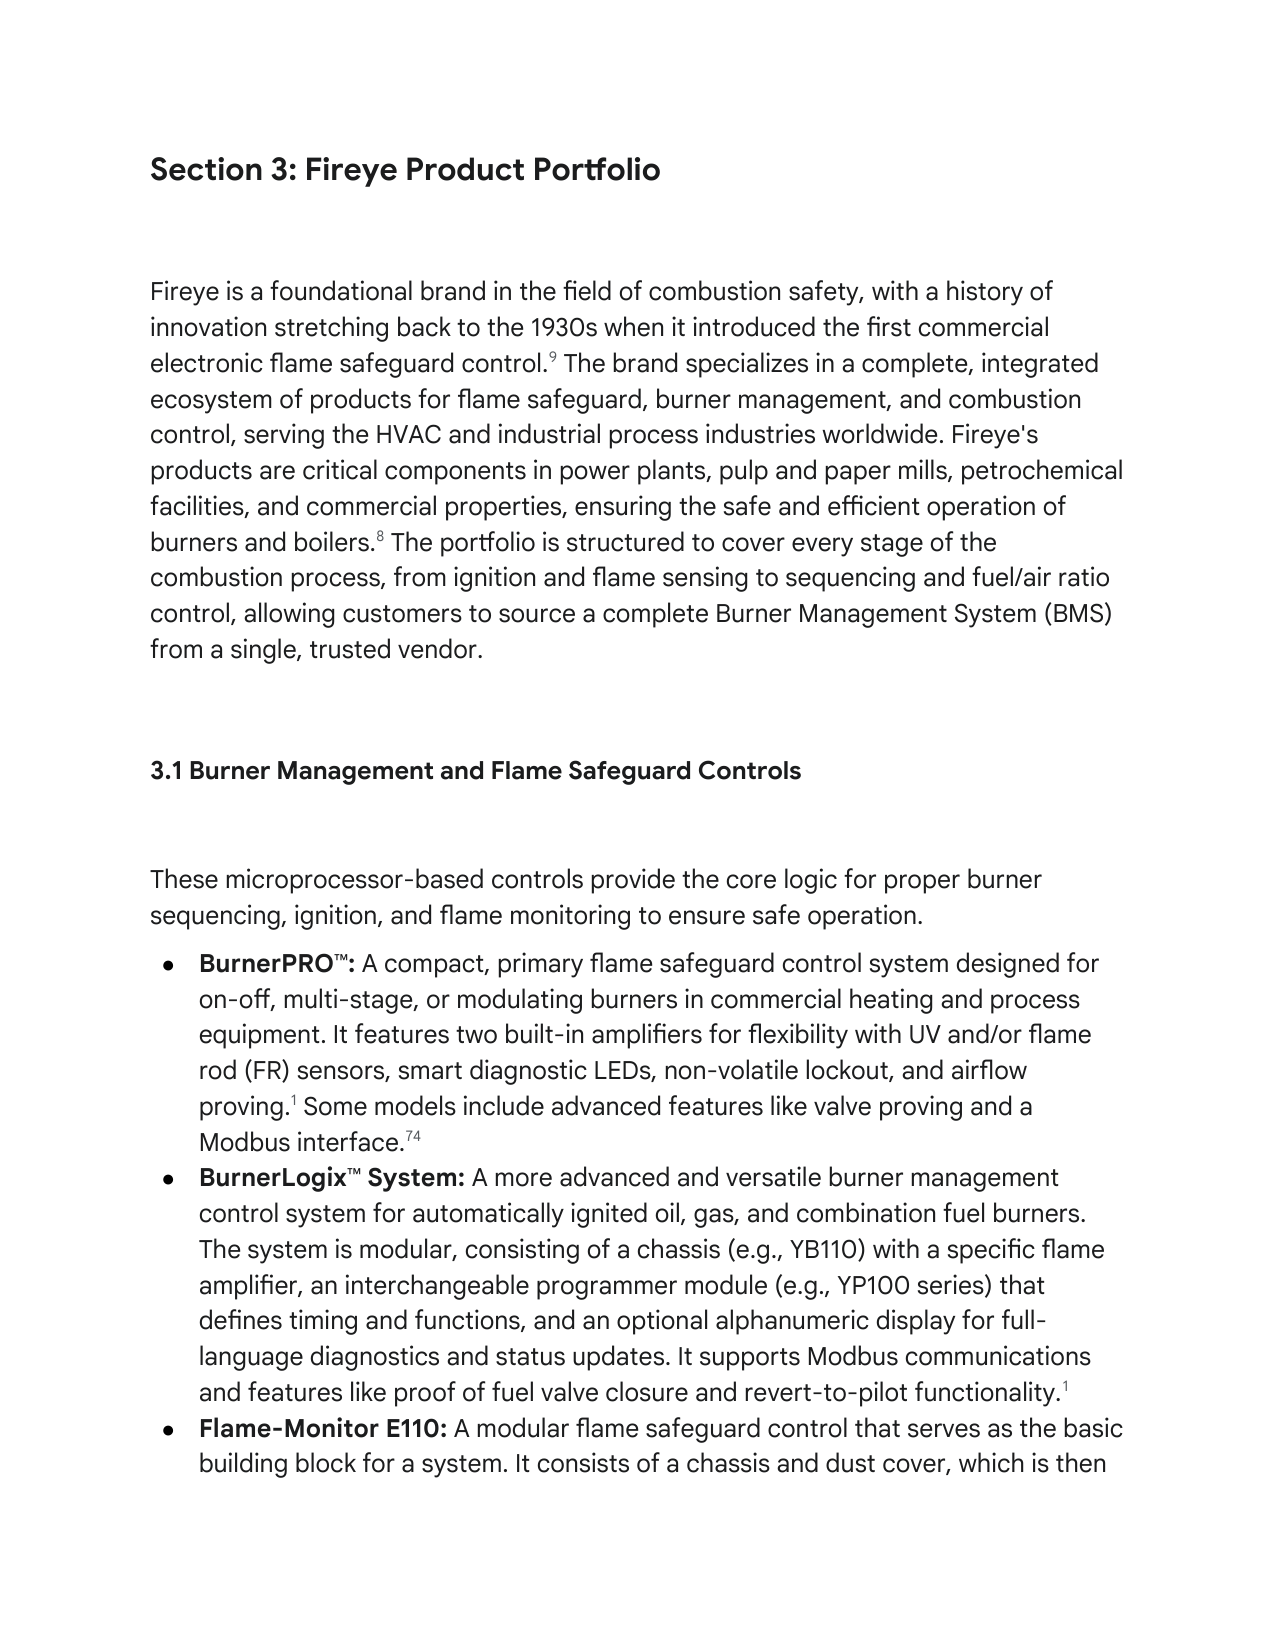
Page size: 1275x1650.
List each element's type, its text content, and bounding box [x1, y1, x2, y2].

text Fireye is a foundational brand in the field of combustion safety, with a history of innovation stretching back to the 1930s when it introduced the first commercial electronic flame safeguard control.9 The brand specializes in a complete, integrated ecosystem of products for flame safeguard, burner management, and combustion control, serving the HVAC and industrial process industries worldwide. Fireye's products are critical components in power plants, pulp and paper mills, petrochemical facilities, and commercial properties, ensuring the safe and efficient operation of burners and boilers.8 The portfolio is structured to cover every stage of the combustion process, from ignition and flame sensing to sequencing and fuel/air ratio control, allowing customers to source a complete Burner Management System (BMS) from a single, trusted vendor. [150, 277, 1125, 665]
list BurnerPRO™: A compact, primary flame safeguard control system designed for on-off, multi-stage, or modulating burners in commercial heating and process equipment. It features two built-in amplifiers for flexibility with UV and/or flame rod (FR) sensors, smart diagnostic LEDs, non-volatile lockout, and airflow proving.1 Some models include advanced features like valve proving and a Modbus interface.74 [161, 948, 1125, 1158]
subtitle 3.1 Burner Management and Flame Safeguard Controls [150, 755, 1125, 787]
text These microprocessor-based controls provide the core logic for proper burner sequencing, ignition, and flame monitoring to ensure safe operation. [150, 864, 1125, 931]
subtitle Section 3: Fireye Product Portfolio [150, 150, 1125, 189]
list BurnerLogix™ System: A more advanced and versatile burner management control system for automatically ignited oil, gas, and combination fuel burners. The system is modular, consisting of a chassis (e.g., YB110) with a specific flame amplifier, an interchangeable programmer module (e.g., YP100 series) that defines timing and functions, and an optional alphanumeric display for full-language diagnostics and status updates. It supports Modbus communications and features like proof of fuel valve closure and revert-to-pilot functionality.1 [161, 1163, 1125, 1408]
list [161, 1413, 1125, 1480]
